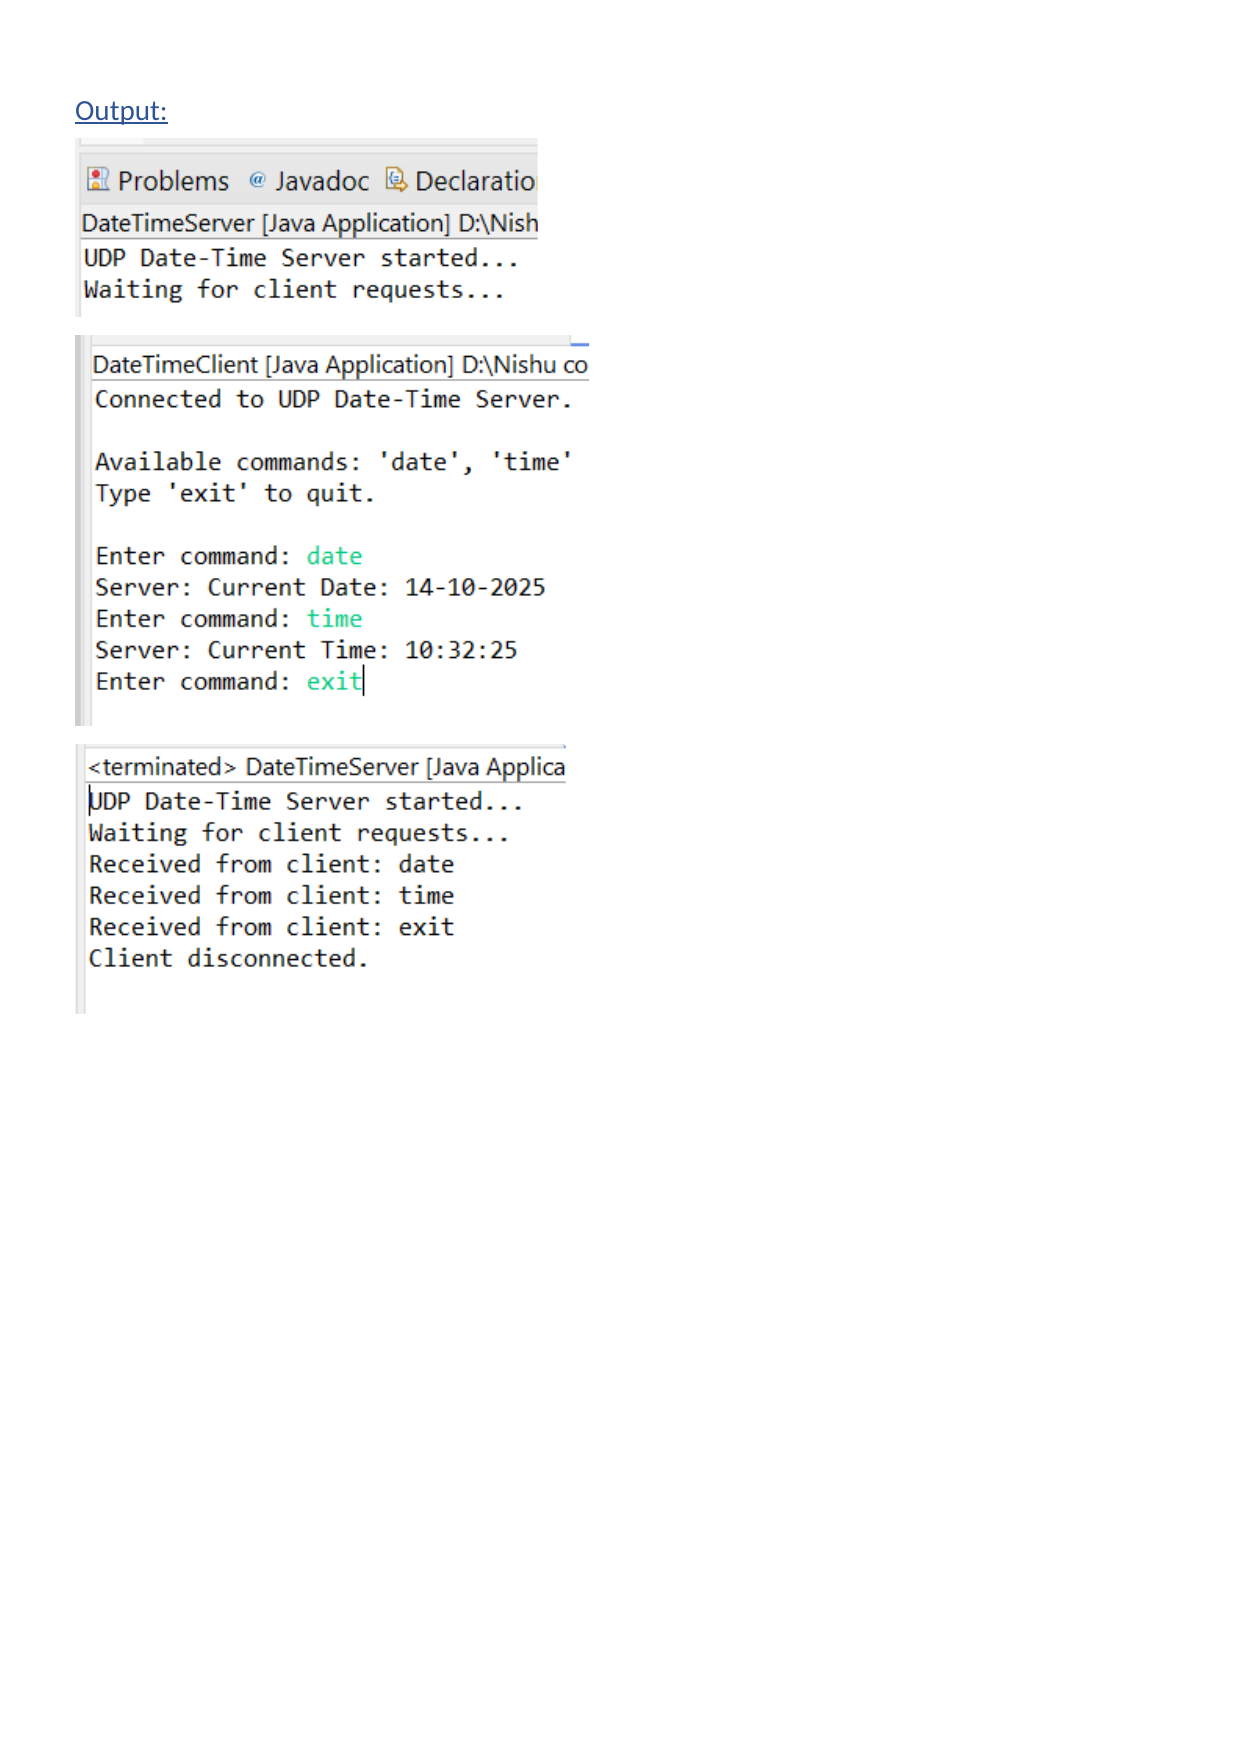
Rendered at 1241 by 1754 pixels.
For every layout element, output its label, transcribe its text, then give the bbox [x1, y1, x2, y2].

picture [75, 335, 590, 726]
picture [75, 138, 538, 317]
picture [75, 744, 566, 1014]
subtitle Output: [75, 92, 1165, 127]
